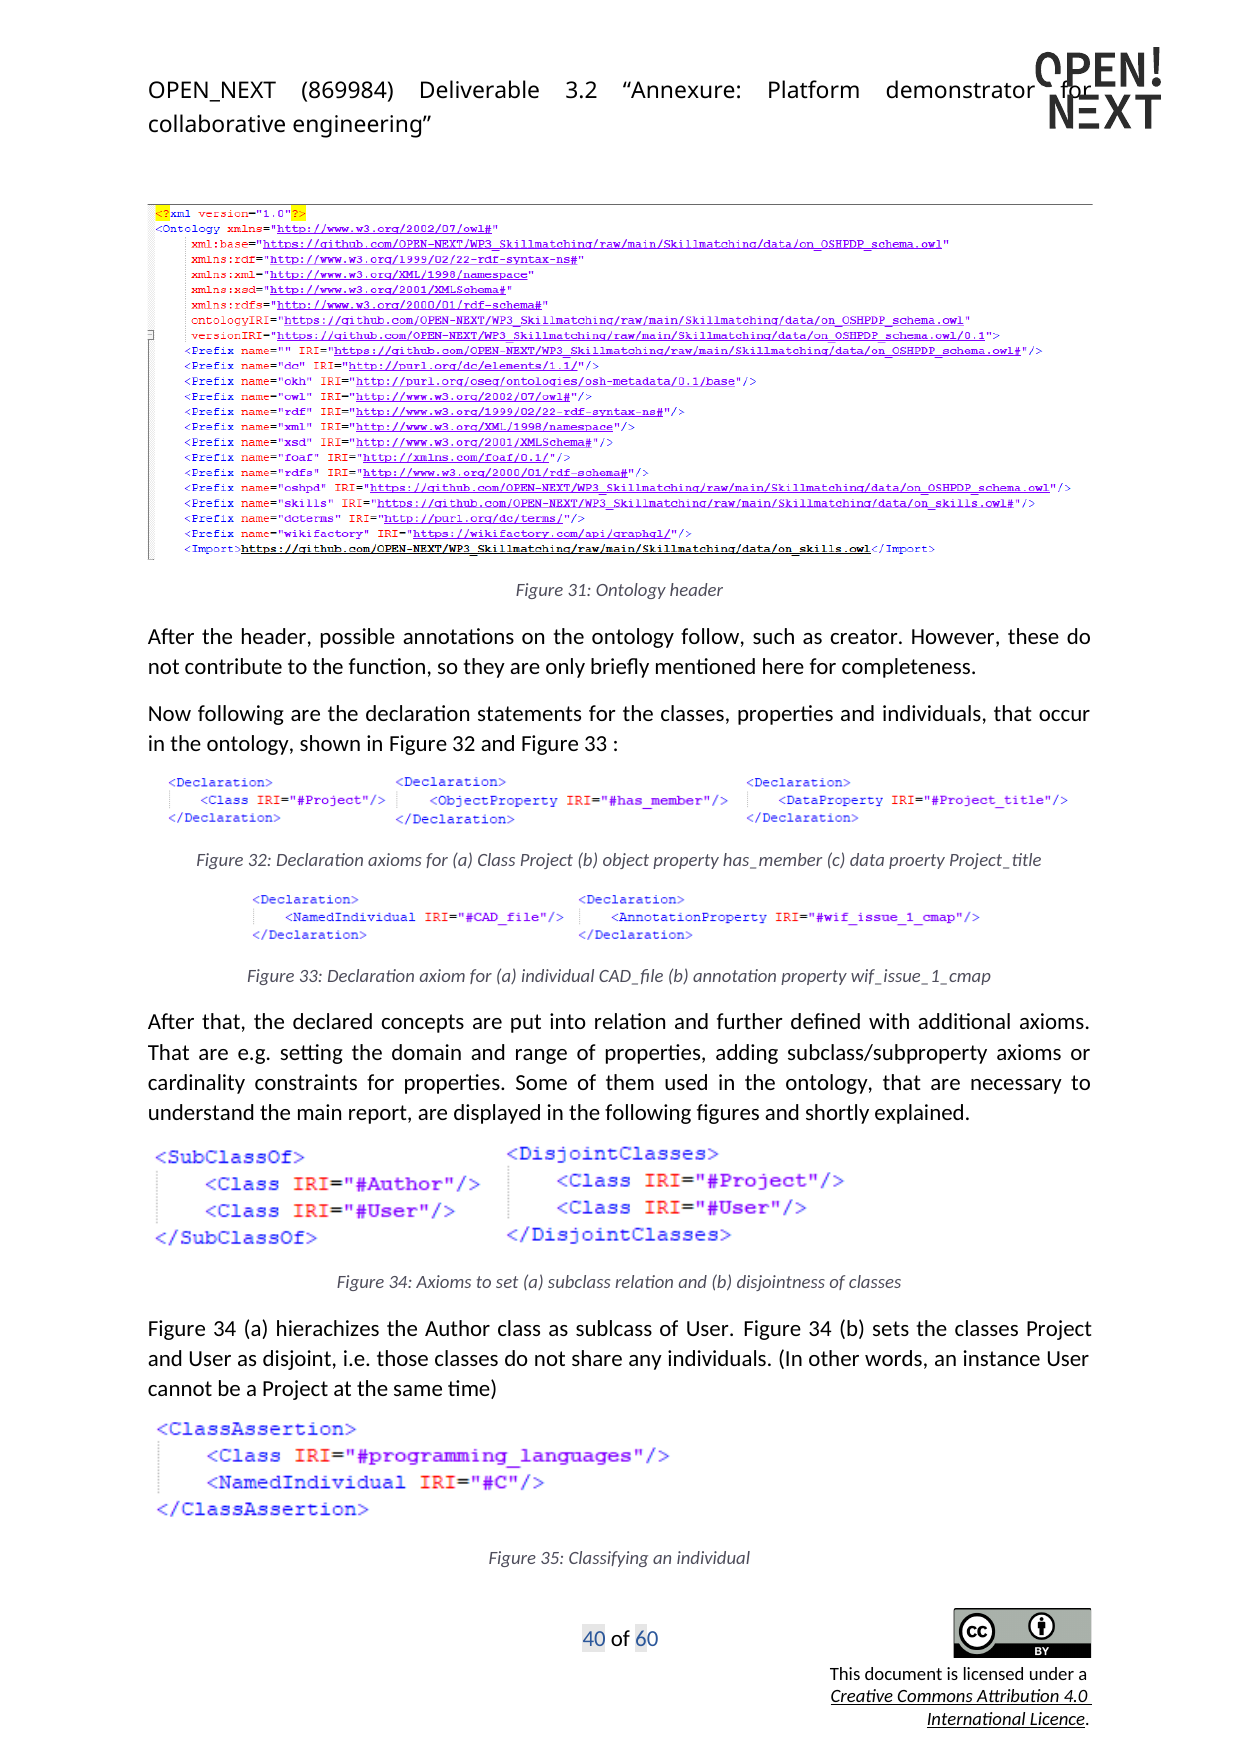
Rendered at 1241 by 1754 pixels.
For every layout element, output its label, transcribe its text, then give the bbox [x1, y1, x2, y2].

text After the header, possible annotations on the ontology follow, such as creator. However, these do not contribute to the function, so they are only briefly mentioned here for completeness. [148, 622, 1092, 680]
text Figure 31: Ontology header [148, 578, 1092, 601]
picture [147, 204, 1093, 560]
text Figure 32: Declaration axioms for (a) Class Project (b) object property has_member (c) data proerty Project_title [148, 848, 1092, 871]
picture [575, 891, 990, 945]
text After that, the declared concepts are put into relation and further defined with additional axioms. That are e.g. setting the domain and range of properties, adding subclass/subproperty axioms or cardinality constraints for properties. Some of them used in the ontology, that are necessary to understand the main report, are displayed in the following figures and shortly explained. [148, 1007, 1092, 1126]
picture [250, 891, 571, 945]
text Figure 33: Declaration axiom for (a) individual CAD_file (b) annotation property wif_issue_1_cmap [148, 964, 1092, 987]
picture [147, 1145, 876, 1252]
text Figure 35: Classifying an individual [148, 1546, 1092, 1569]
picture [953, 1608, 1092, 1658]
text Figure 34: Axioms to set (a) subclass relation and (b) disjointness of classes [148, 1270, 1092, 1293]
picture [162, 776, 1078, 830]
picture [147, 1421, 681, 1528]
text Now following are the declaration statements for the classes, properties and individuals, that occur in the ontology, shown in Figure 32 and Figure 33 : [148, 699, 1092, 757]
text Figure 34 (a) hierachizes the Author class as sublcass of User. Figure 34 (b) sets the classes Project and User as disjoint, i.e. those classes do not share any individuals. (In other words, an instance User cannot be a Project at the same time) [148, 1314, 1092, 1402]
